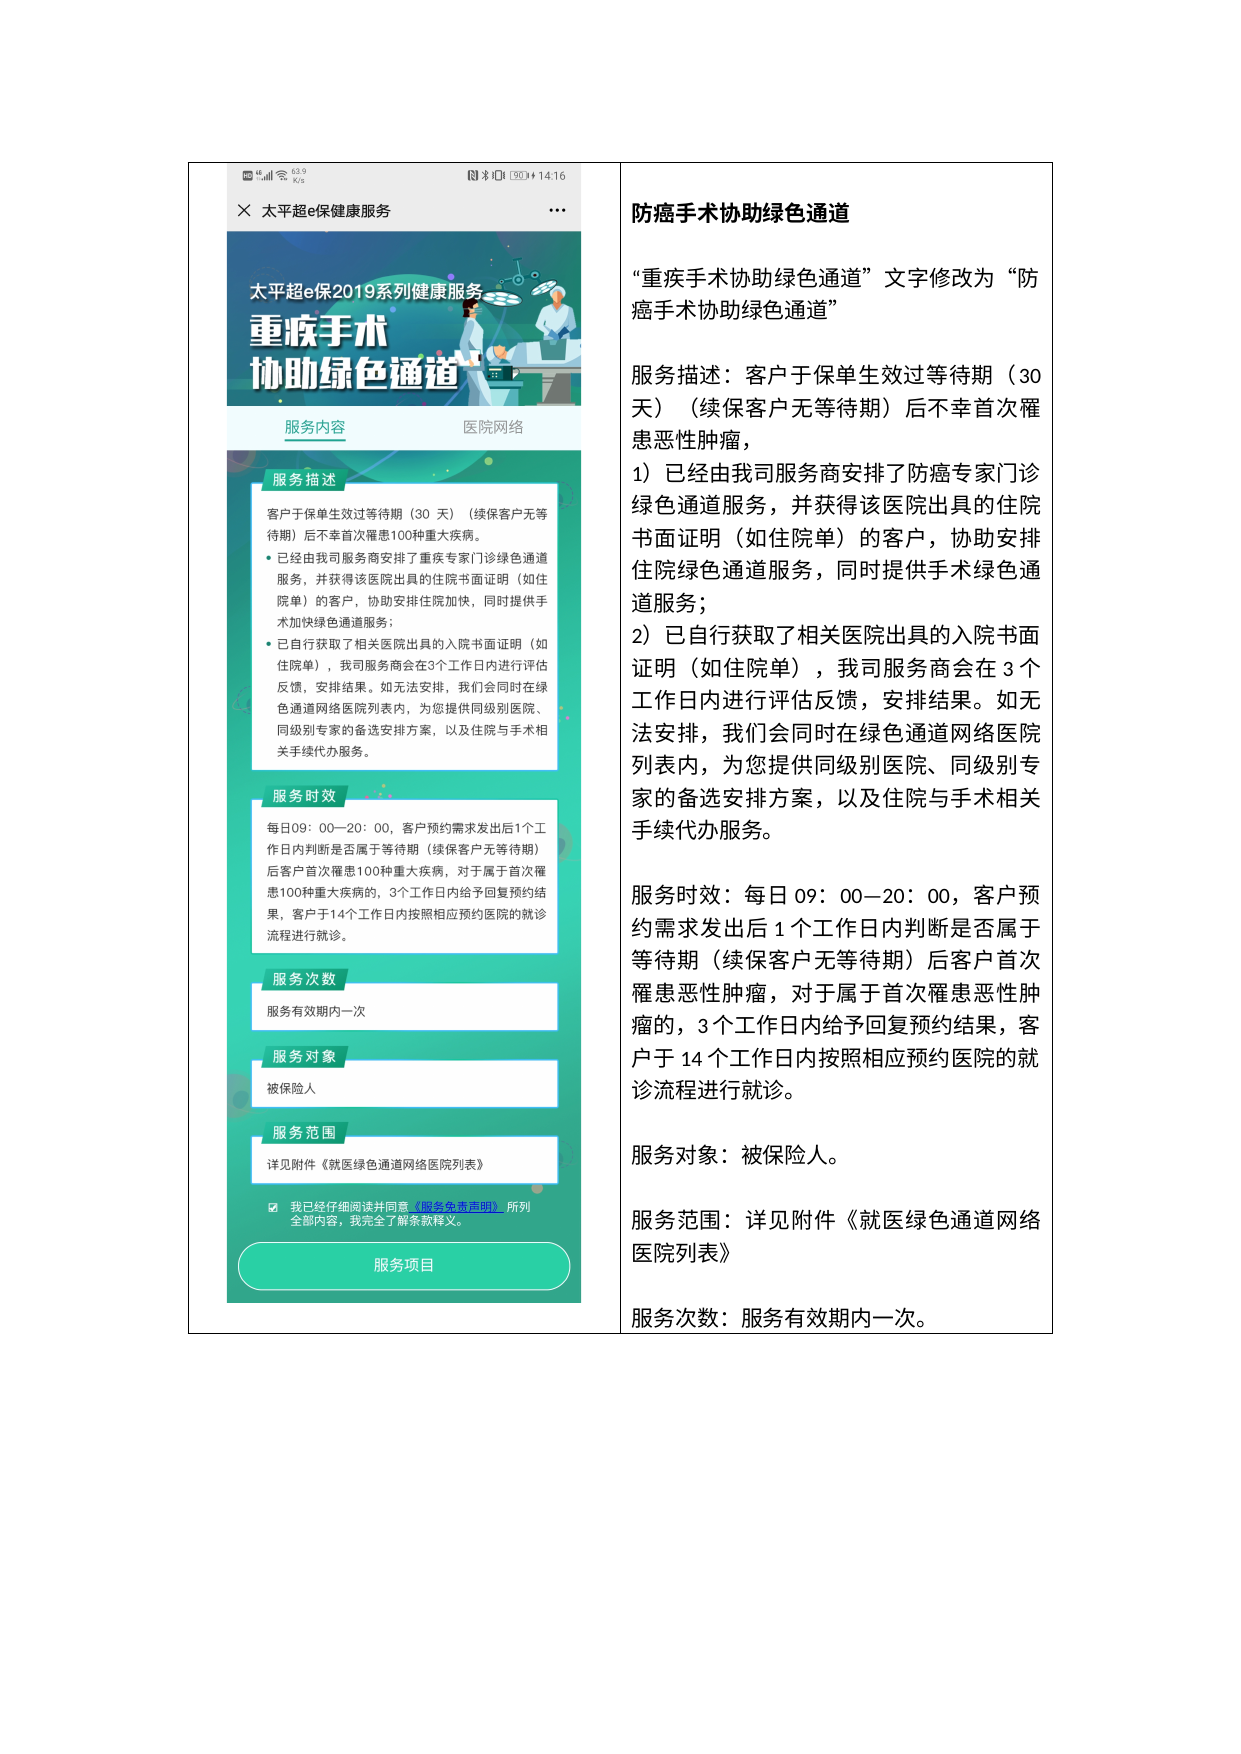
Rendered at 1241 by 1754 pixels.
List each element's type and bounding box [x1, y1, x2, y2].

picture [226, 163, 582, 1303]
table_cell [189, 163, 620, 1333]
table_cell [621, 163, 1052, 1333]
